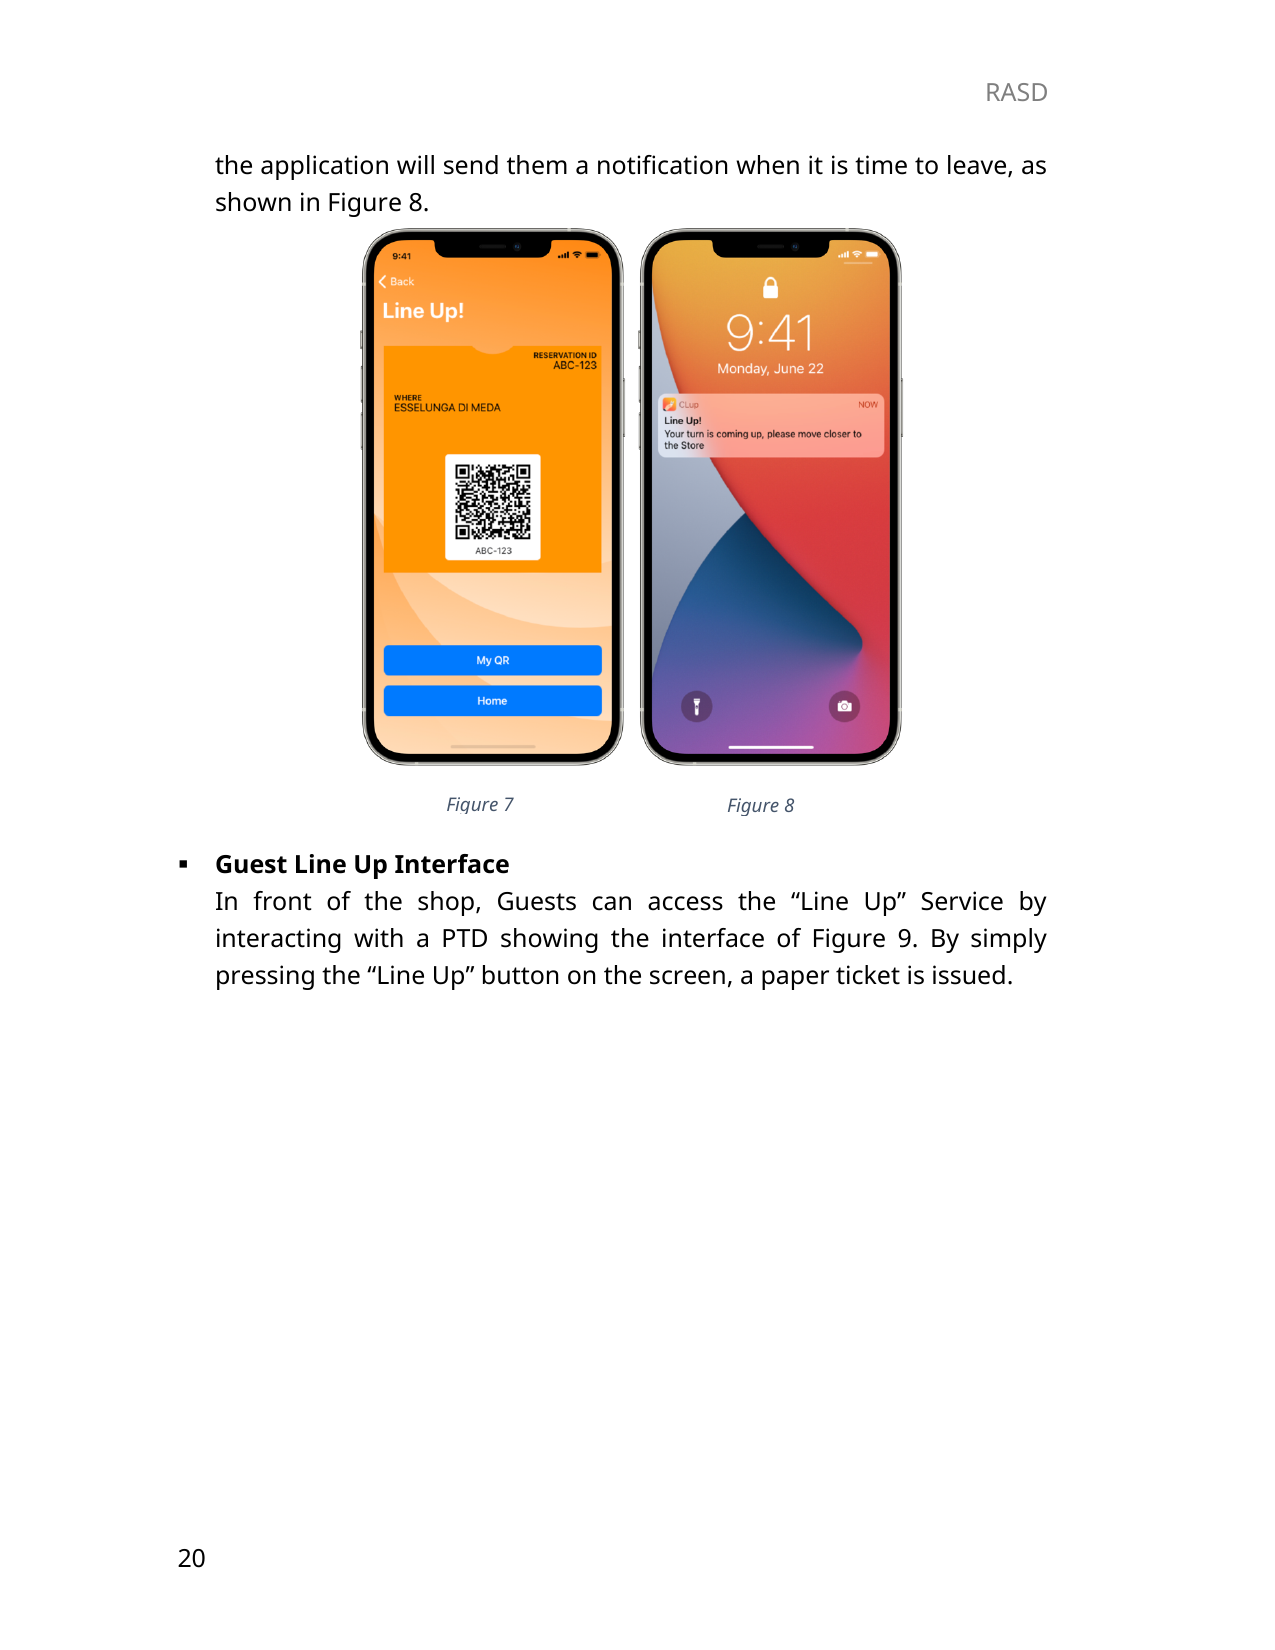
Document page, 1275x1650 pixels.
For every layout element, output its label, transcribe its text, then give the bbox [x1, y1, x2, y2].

list In front of the shop, Guests can access the “Line Up” Service by interacting with a PTD showing the interface of Figure 9. By simply pressing the “Line Up” button on the screen, a paper ticket is issued. [215, 884, 1048, 992]
picture [353, 221, 910, 772]
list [215, 148, 1048, 218]
list Guest Line Up Interface [177, 847, 1187, 881]
